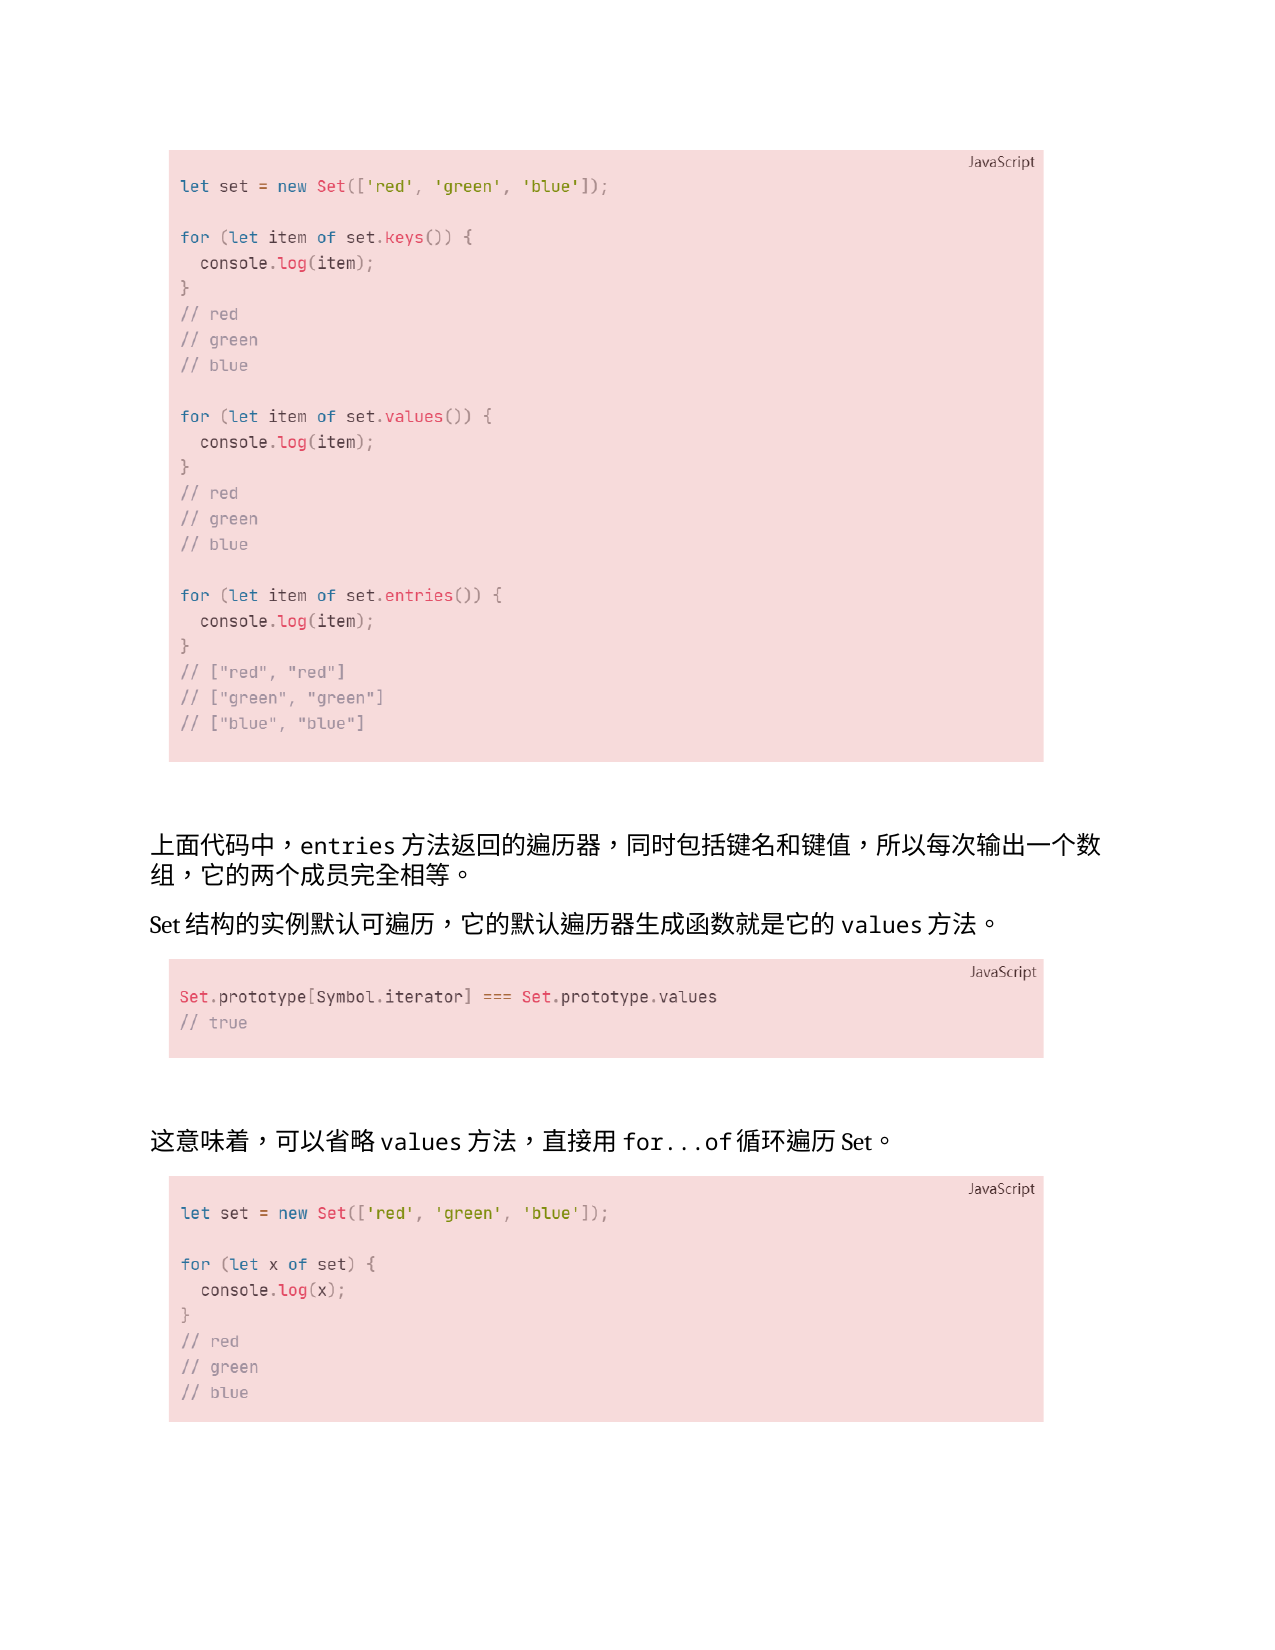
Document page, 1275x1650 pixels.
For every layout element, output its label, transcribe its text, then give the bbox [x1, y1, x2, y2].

text Set结构的实例默认可遍历，它的默认遍历器生成函数就是它的values方法。 [150, 909, 1125, 940]
text 上面代码中，entries方法返回的遍历器，同时包括键名和键值，所以每次输出一个数组，它的两个成员完全相等。 [150, 830, 1125, 890]
picture [168, 959, 1044, 1058]
picture [168, 1176, 1044, 1422]
picture [168, 150, 1044, 762]
text 这意味着，可以省略values方法，直接用for...of循环遍历Set。 [150, 1126, 1125, 1157]
